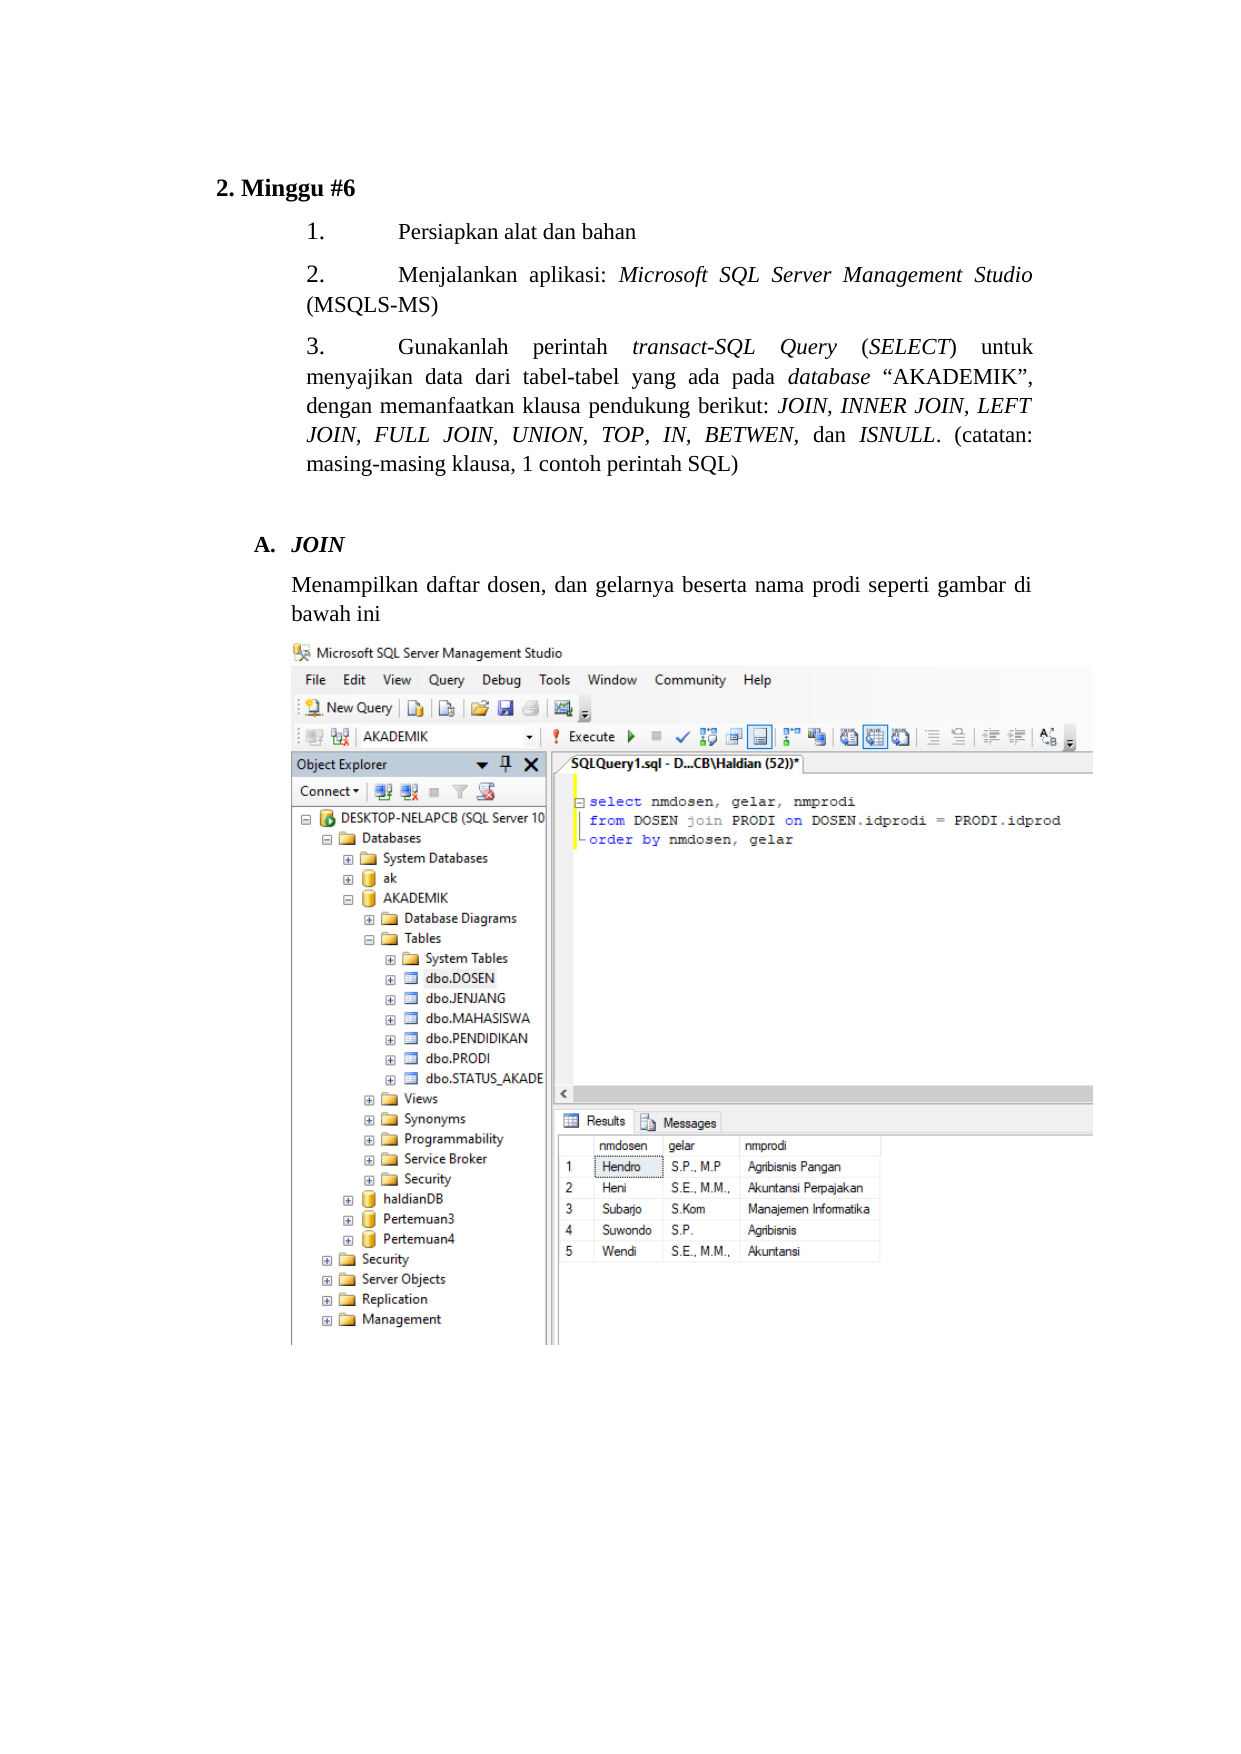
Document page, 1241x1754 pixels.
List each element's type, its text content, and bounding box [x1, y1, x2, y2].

text 2. Minggu #6 [216, 173, 1033, 202]
picture [291, 641, 1093, 1345]
list JOIN [253, 531, 1033, 557]
list Menampilkan daftar dosen, dan gelarnya beserta nama prodi seperti gambar di bawah ini [291, 571, 1033, 627]
list Persiapkan alat dan bahan [306, 216, 1033, 245]
list Gunakanlah perintah transact-SQL Query (SELECT) untuk menyajikan data dari tabel-tabel yang ada pada database “AKADEMIK”, dengan memanfaatkan klausa pendukung berikut: JOIN, INNER JOIN, LEFT JOIN, FULL JOIN, UNION, TOP, IN, BETWEN, dan ISNULL. (catatan: masing-masing klausa, 1 contoh perintah SQL) [306, 331, 1033, 476]
list Menjalankan aplikasi: Microsoft SQL Server Management Studio (MSQLS-MS) [306, 259, 1033, 317]
